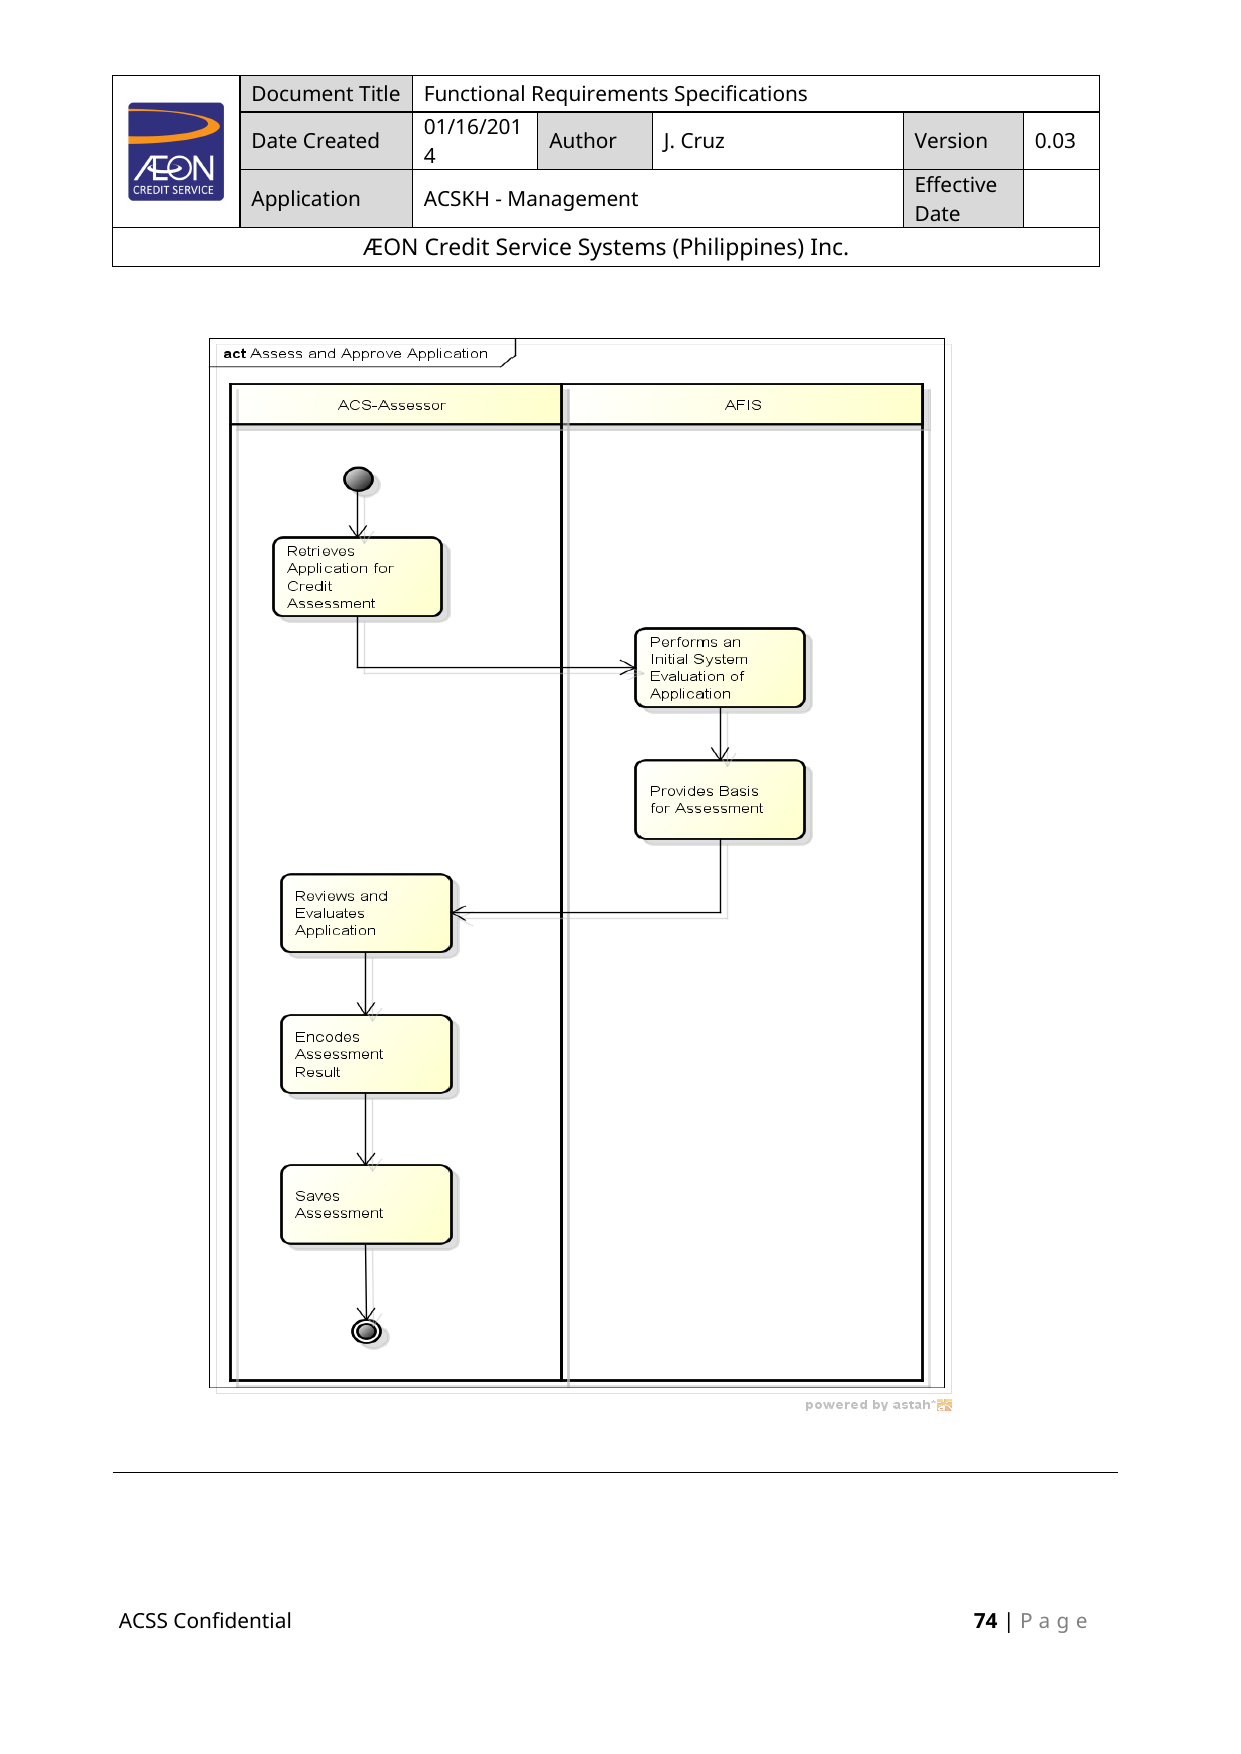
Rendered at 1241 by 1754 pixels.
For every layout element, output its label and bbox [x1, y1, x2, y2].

picture [195, 326, 954, 1411]
picture [123, 97, 229, 206]
